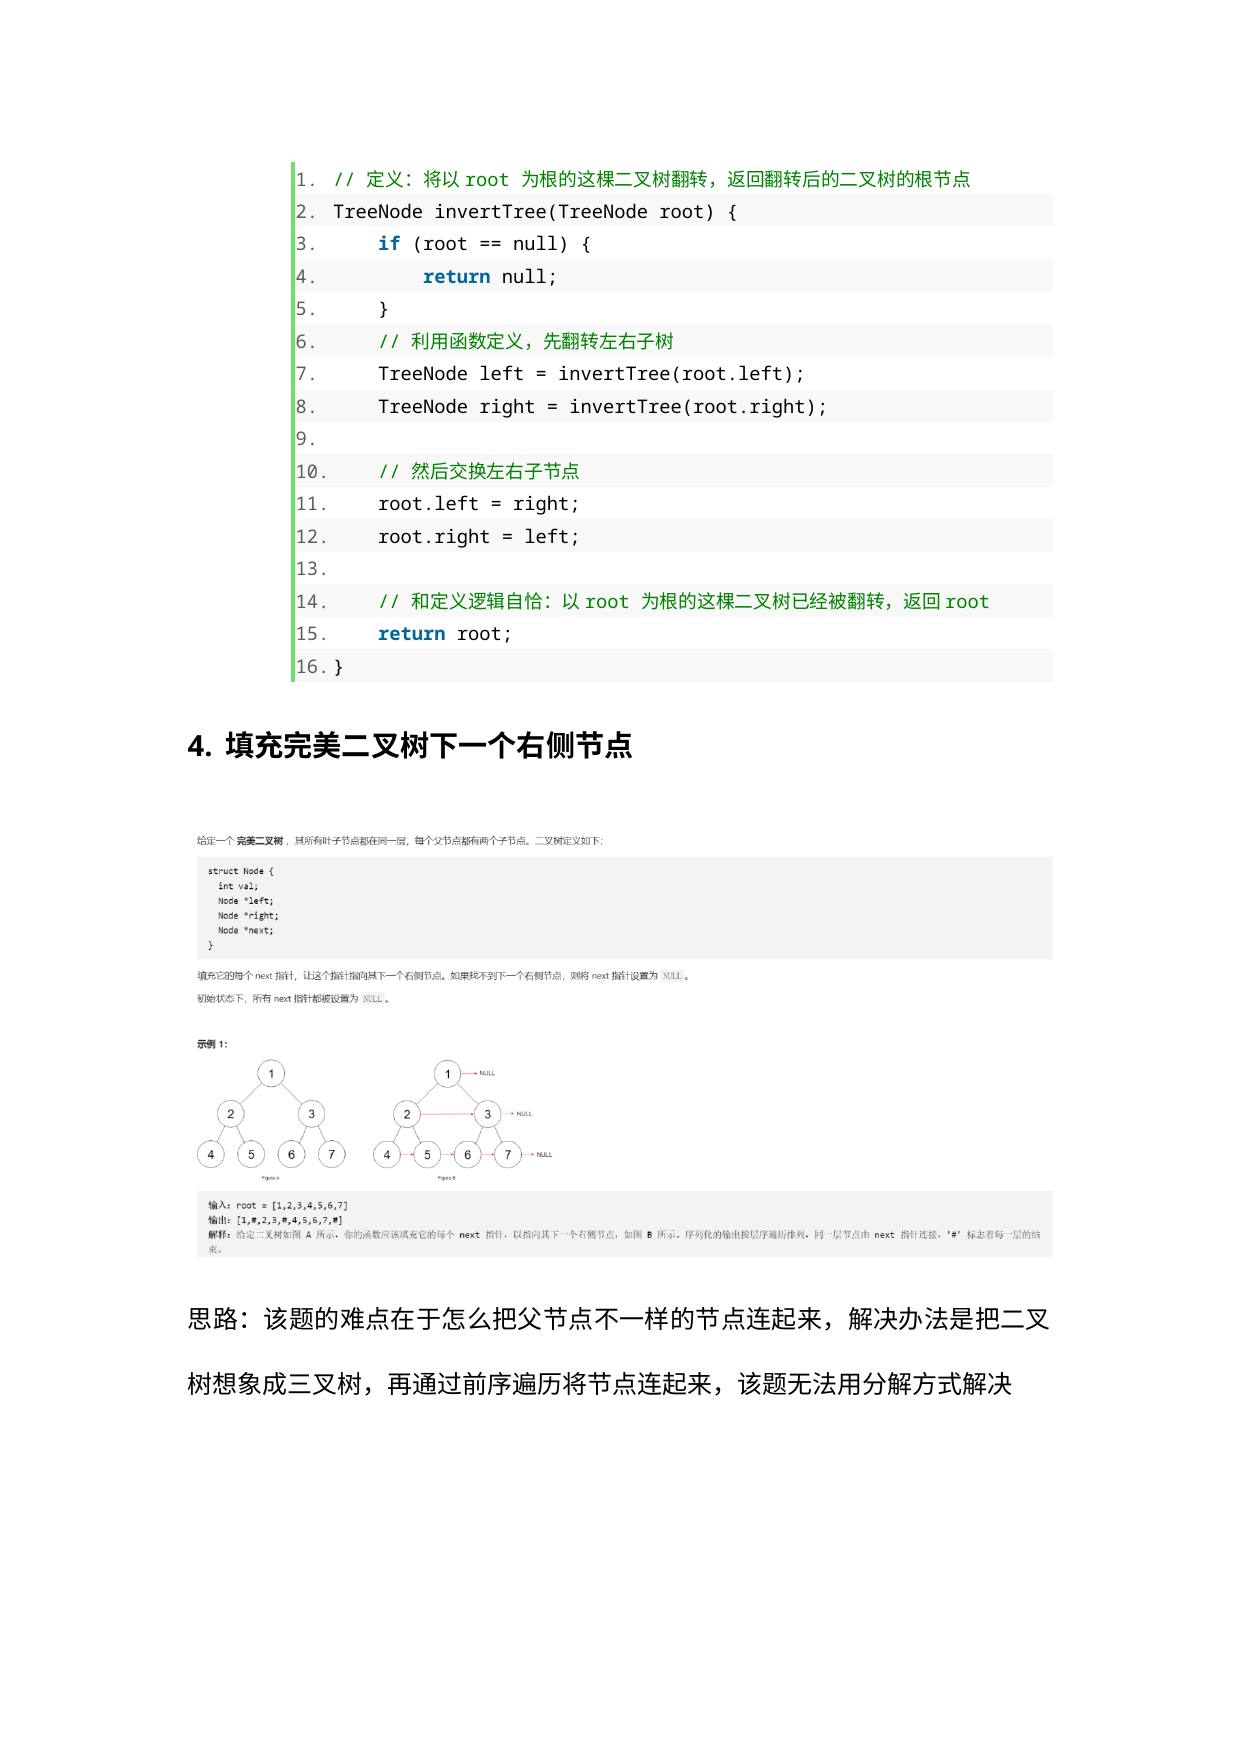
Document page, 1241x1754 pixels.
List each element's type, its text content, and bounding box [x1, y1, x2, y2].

list // 和定义逻辑自恰：以 root 为根的这棵二叉树已经被翻转，返回 root [295, 584, 1053, 617]
list // 定义：将以 root 为根的这棵二叉树翻转，返回翻转后的二叉树的根节点 [295, 162, 1053, 194]
list TreeNode invertTree(TreeNode root) { [295, 194, 1053, 227]
list root.left = right; [295, 487, 1053, 519]
list } [295, 649, 1053, 682]
list TreeNode right = invertTree(root.right); [295, 389, 1053, 422]
list // 利用函数定义，先翻转左右子树 [295, 324, 1053, 357]
list return null; [295, 259, 1053, 292]
list root.right = left; [295, 519, 1053, 552]
list // 然后交换左右子节点 [295, 454, 1053, 487]
subtitle 填充完美二叉树下一个右侧节点 [187, 711, 1053, 776]
picture [187, 830, 1053, 1257]
list return root; [295, 617, 1053, 649]
list TreeNode left = invertTree(root.left); [295, 357, 1053, 389]
text 思路：该题的难点在于怎么把父节点不一样的节点连起来，解决办法是把二叉树想象成三叉树，再通过前序遍历将节点连起来，该题无法用分解方式解决 [187, 1285, 1053, 1415]
list } [295, 292, 1053, 324]
list if (root == null) { [295, 227, 1053, 259]
